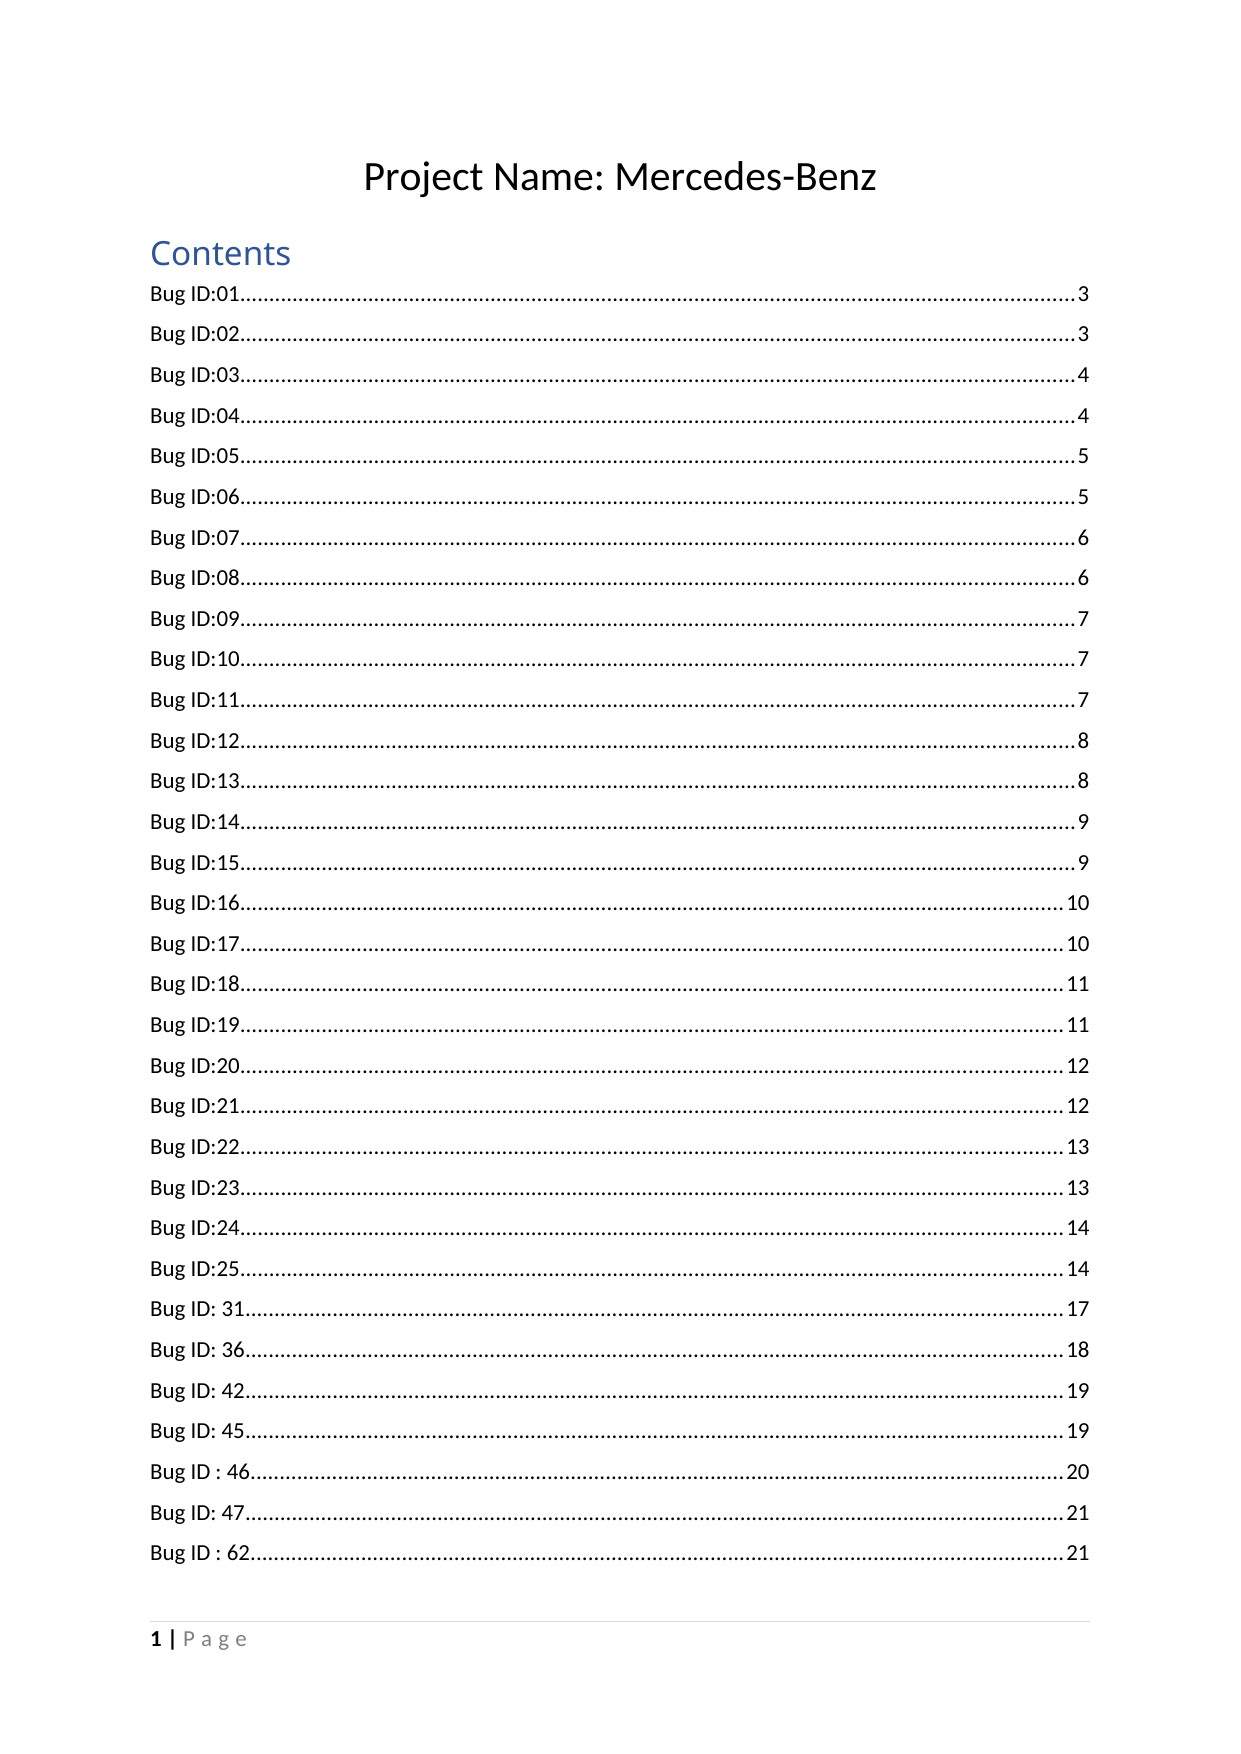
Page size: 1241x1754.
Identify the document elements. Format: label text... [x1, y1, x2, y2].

text Project Name: Mercedes-Benz [150, 150, 1090, 201]
